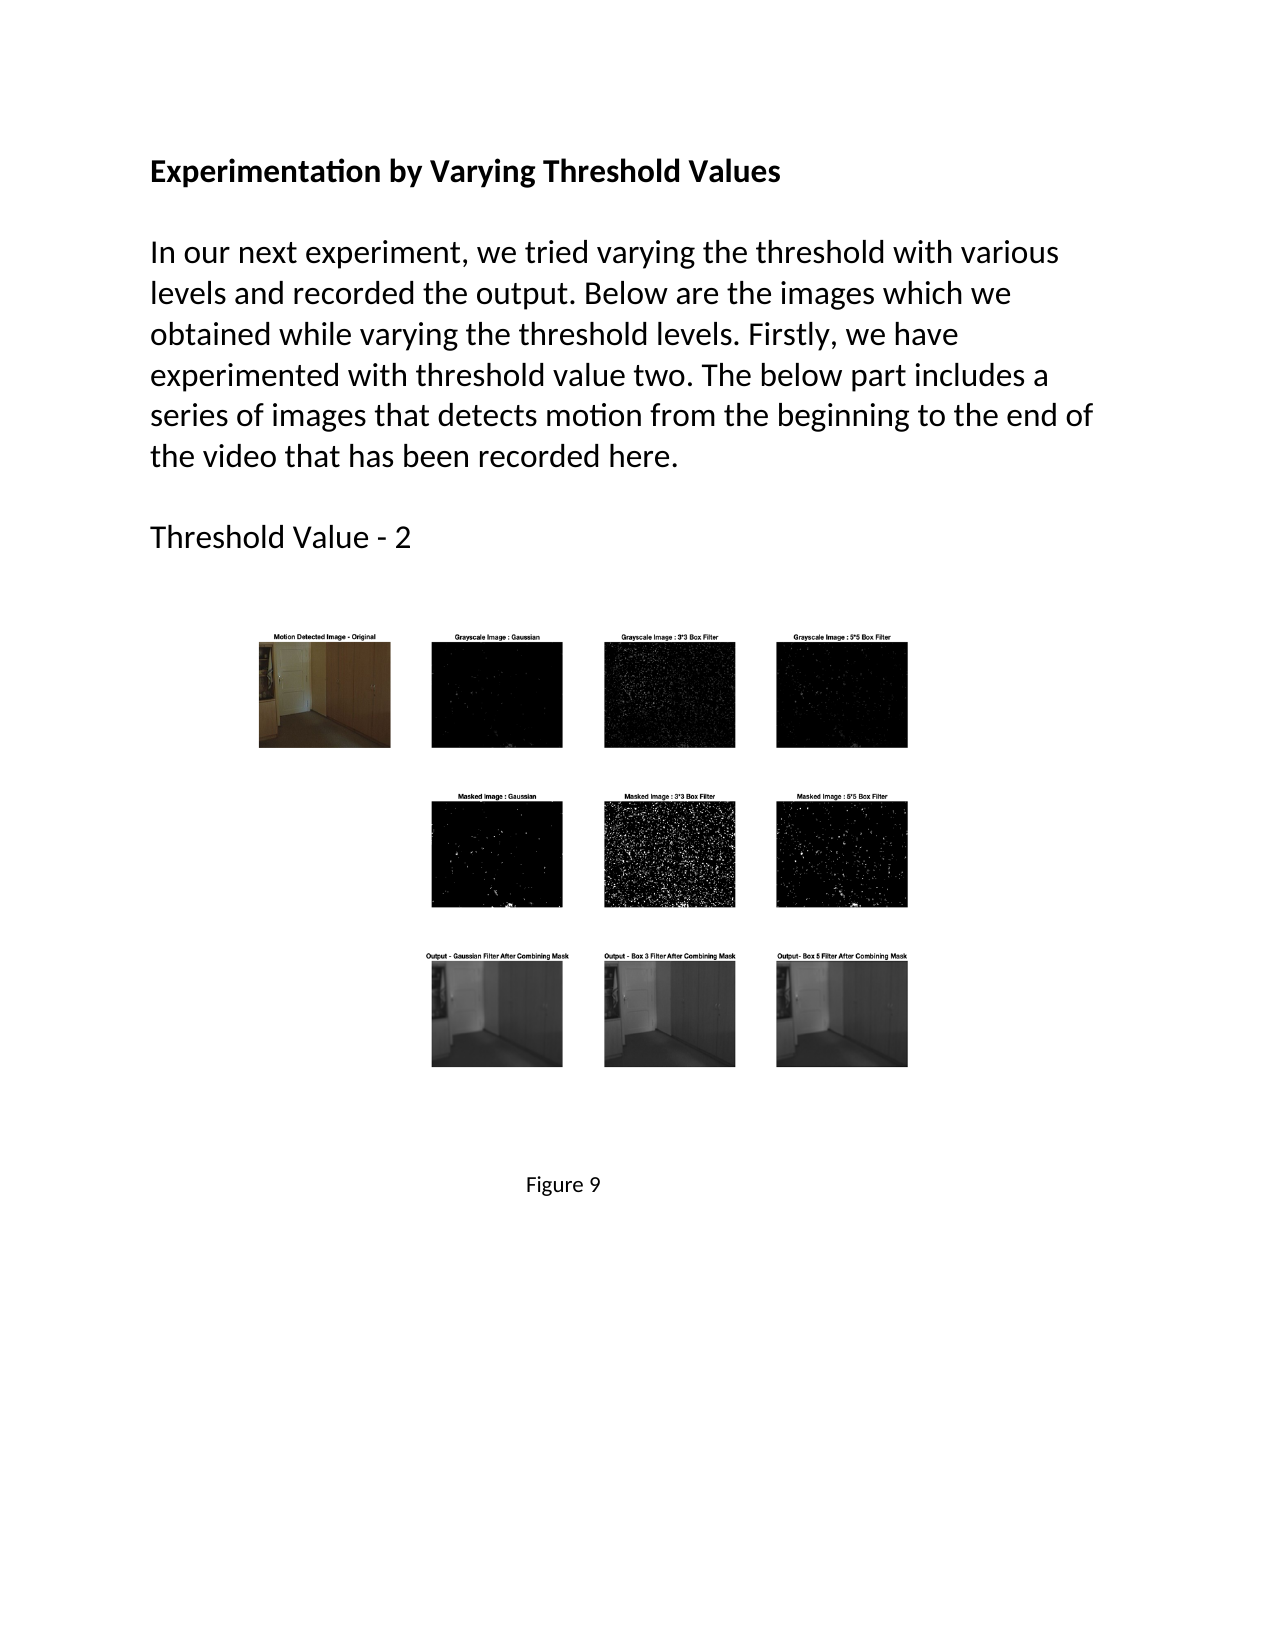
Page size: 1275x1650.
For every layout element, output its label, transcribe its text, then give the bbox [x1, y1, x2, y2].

text Threshold Value - 2 [150, 517, 1125, 557]
text Experimentation by Varying Threshold Values [150, 150, 1125, 191]
text In our next experiment, we tried varying the threshold with various levels and recorded the output. Below are the images which we obtained while varying the threshold levels. Firstly, we have experimented with threshold value two. The below part includes a series of images that detects motion from the beginning to the end of the video that has been recorded here. [150, 231, 1125, 476]
text Figure 9 [150, 1170, 1125, 1198]
picture [150, 598, 987, 1130]
